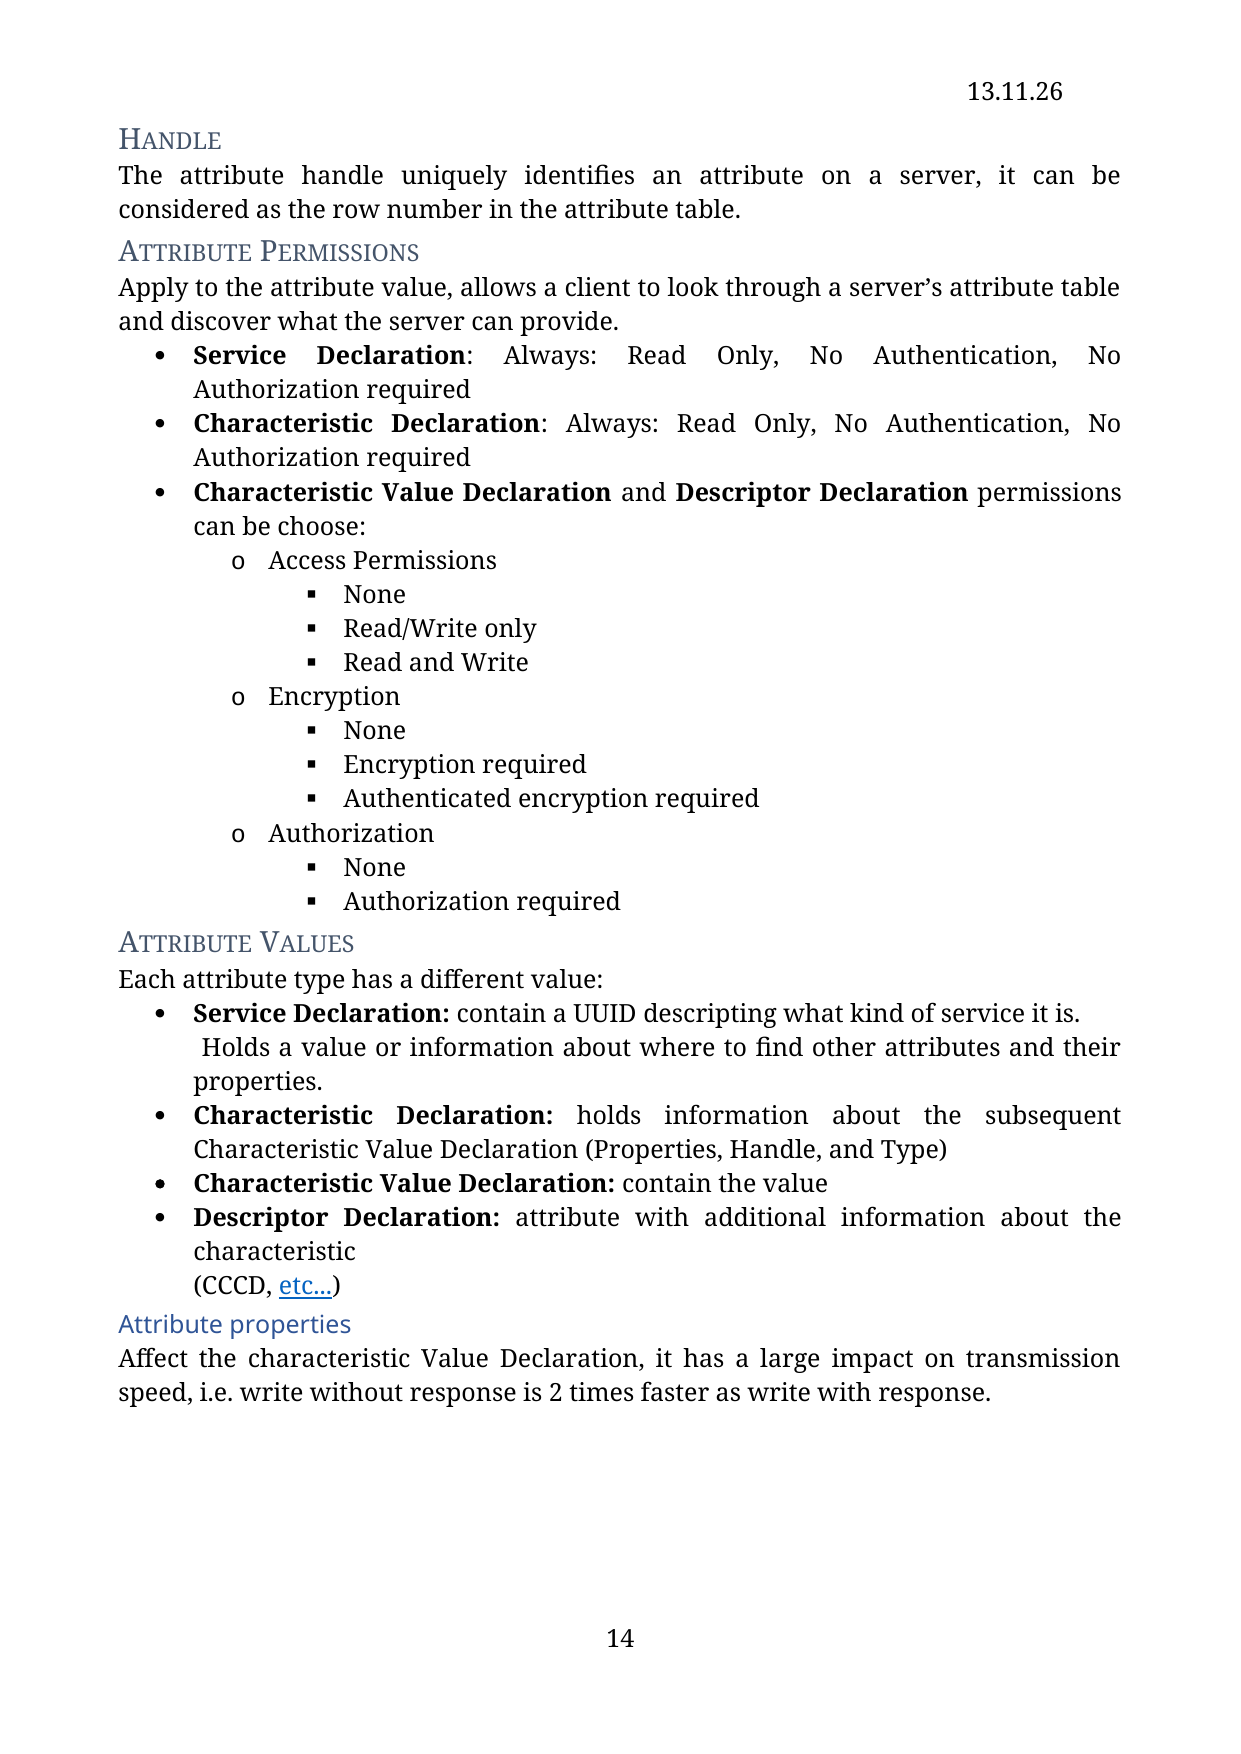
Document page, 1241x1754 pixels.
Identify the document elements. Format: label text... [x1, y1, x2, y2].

text Each attribute type has a different value: [118, 961, 1122, 996]
list Read/Write only [306, 611, 1122, 645]
list Characteristic Value Declaration and Descriptor Declaration permissions can be choose: [156, 474, 1122, 542]
list Read and Write [306, 645, 1122, 679]
list Access Permissions [231, 542, 1122, 577]
list Holds a value or information about where to find other attributes and their properties. [193, 1029, 1122, 1098]
subtitle Attribute Permissions [118, 230, 1122, 270]
list Authorization required [306, 883, 1122, 918]
list None [306, 849, 1122, 883]
list Characteristic Declaration: Always: Read Only, No Authentication, No Authorization required [156, 406, 1122, 474]
list Authenticated encryption required [306, 781, 1122, 815]
text The attribute handle uniquely identifies an attribute on a server, it can be considered as the row number in the attribute table. [118, 158, 1122, 226]
text Affect the characteristic Value Declaration, it has a large impact on transmission speed, i.e. write without response is 2 times faster as write with response. [118, 1340, 1122, 1408]
list Encryption [231, 679, 1122, 713]
list None [306, 577, 1122, 611]
list Descriptor Declaration: attribute with additional information about the characteristic [156, 1200, 1122, 1268]
list Encryption required [306, 747, 1122, 781]
subtitle Handle [118, 118, 1122, 158]
list None [306, 713, 1122, 747]
list Service Declaration: contain a UUID descripting what kind of service it is. [156, 996, 1122, 1029]
list Service Declaration: Always: Read Only, No Authentication, No Authorization required [156, 338, 1122, 406]
text Apply to the attribute value, allows a client to look through a server’s attribute table and discover what the server can provide. [118, 270, 1122, 338]
list Characteristic Value Declaration: contain the value [156, 1166, 1122, 1200]
subtitle Attribute properties [118, 1306, 1122, 1340]
subtitle Attribute Values [118, 922, 1122, 961]
list Characteristic Declaration: holds information about the subsequent Characteristic Value Declaration (Properties, Handle, and Type) [156, 1098, 1122, 1166]
list Authorization [231, 815, 1122, 849]
list (CCCD, etc...) [193, 1268, 1122, 1302]
